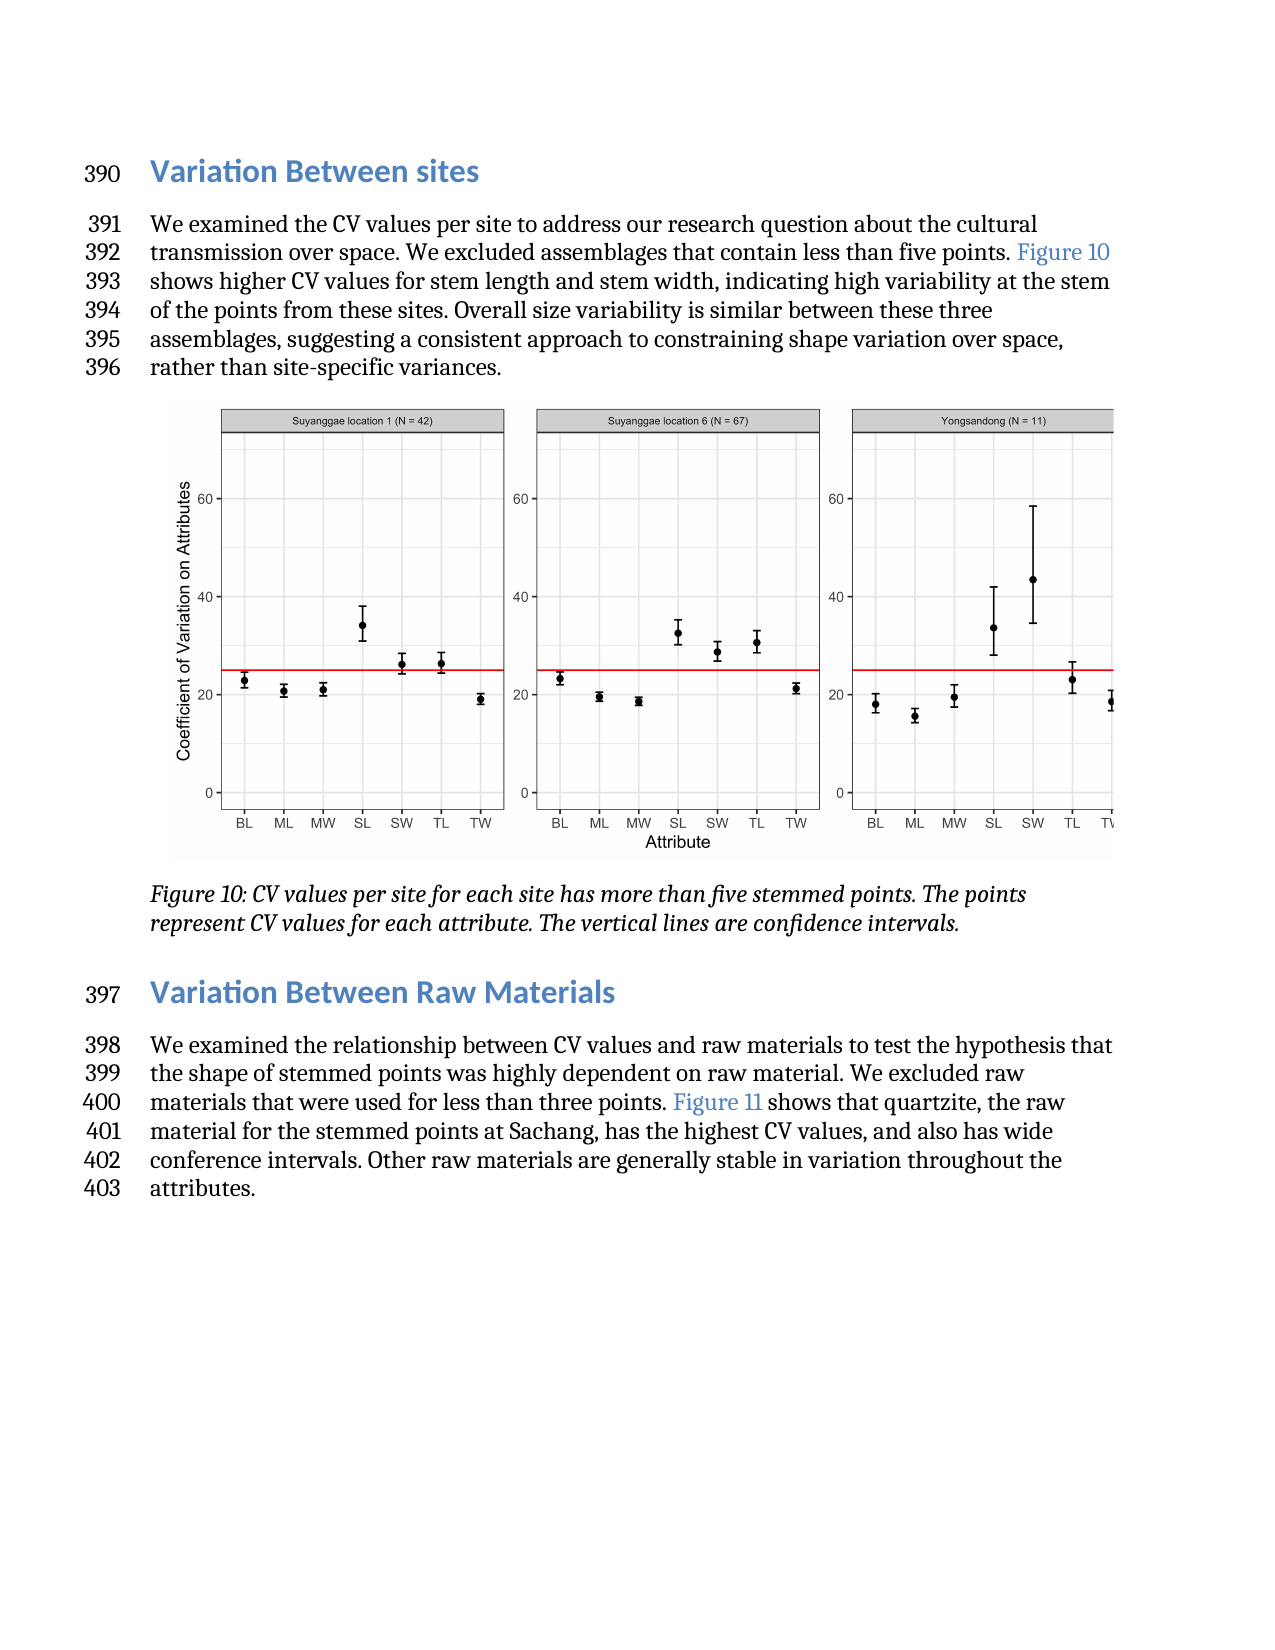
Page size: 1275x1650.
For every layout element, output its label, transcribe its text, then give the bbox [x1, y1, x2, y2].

subtitle Variation Between Raw Materials [150, 971, 1125, 1012]
table_header Figure 10: CV values per site for each site has more than five stemmed points. The points represent CV values for each attribute. The vertical lines are confidence intervals. [139, 401, 1114, 950]
text We examined the CV values per site to address our research question about the cultural transmission over space. We excluded assemblages that contain less than five points. Figure 10 shows higher CV values for stem length and stem width, indicating high variability at the stem of the points from these sites. Overall size variability is similar between these three assemblages, suggesting a consistent approach to constraining shape variation over space, rather than site-specific variances. [150, 209, 1125, 382]
subtitle Variation Between sites [150, 150, 1125, 191]
picture [168, 400, 1114, 860]
text We examined the relationship between CV values and raw materials to test the hypothesis that the shape of stemmed points was highly dependent on raw material. We excluded raw materials that were used for less than three points. Figure 11 shows that quartzite, the raw material for the stemmed points at Sachang, has the highest CV values, and also has wide conference intervals. Other raw materials are generally stable in variation throughout the attributes. [150, 1031, 1125, 1203]
